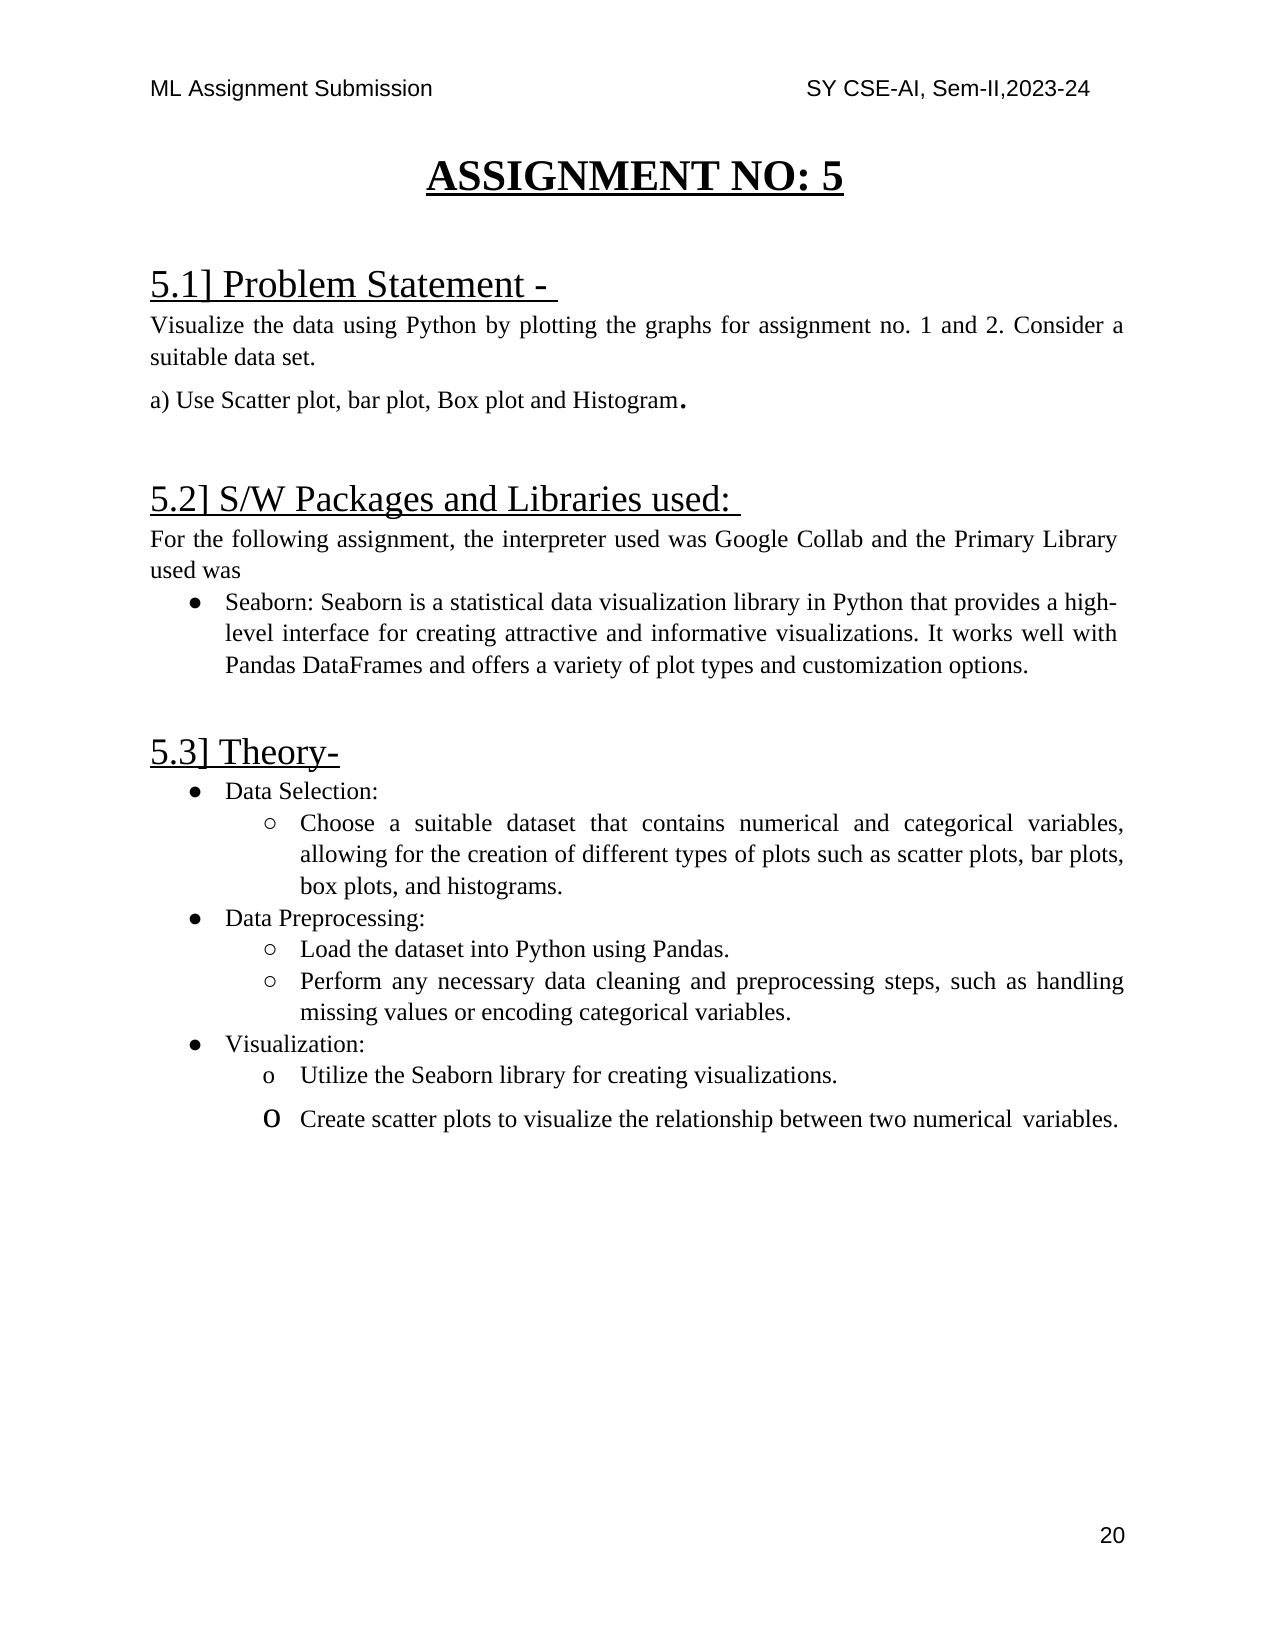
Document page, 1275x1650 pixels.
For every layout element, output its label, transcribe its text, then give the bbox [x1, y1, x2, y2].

text 5.3] Theory- [150, 729, 1118, 772]
list Create scatter plots to visualize the relationship between two numerical variables. [262, 1092, 1125, 1135]
list Seaborn: Seaborn is a statistical data visualization library in Python that provides a high-level interface for creating attractive and informative visualizations. It works well with Pandas DataFrames and offers a variety of plot types and customization options. [187, 587, 1118, 679]
list Data Preprocessing: [187, 903, 1125, 931]
text ASSIGNMENT NO: 5 [151, 150, 1118, 200]
list Visualization: [187, 1029, 1125, 1058]
list Load the dataset into Python using Pandas. [262, 934, 1125, 963]
list Utilize the Seaborn library for creating visualizations. [262, 1061, 1125, 1089]
text a) Use Scatter plot, bar plot, Box plot and Histogram. [150, 374, 1125, 417]
text 5.1] Problem Statement - [150, 261, 1118, 306]
list Perform any necessary data cleaning and preprocessing steps, such as handling missing values or encoding categorical variables. [262, 966, 1125, 1026]
list Choose a suitable dataset that contains numerical and categorical variables, allowing for the creation of different types of plots such as scatter plots, bar plots, box plots, and histograms. [262, 808, 1125, 900]
list Data Selection: [187, 776, 1125, 805]
text For the following assignment, the interpreter used was Google Collab and the Primary Library used was [150, 524, 1118, 584]
text 5.2] S/W Packages and Libraries used: [150, 476, 1118, 519]
text Visualize the data using Python by plotting the graphs for assignment no. 1 and 2. Consider a suitable data set. [150, 311, 1125, 371]
